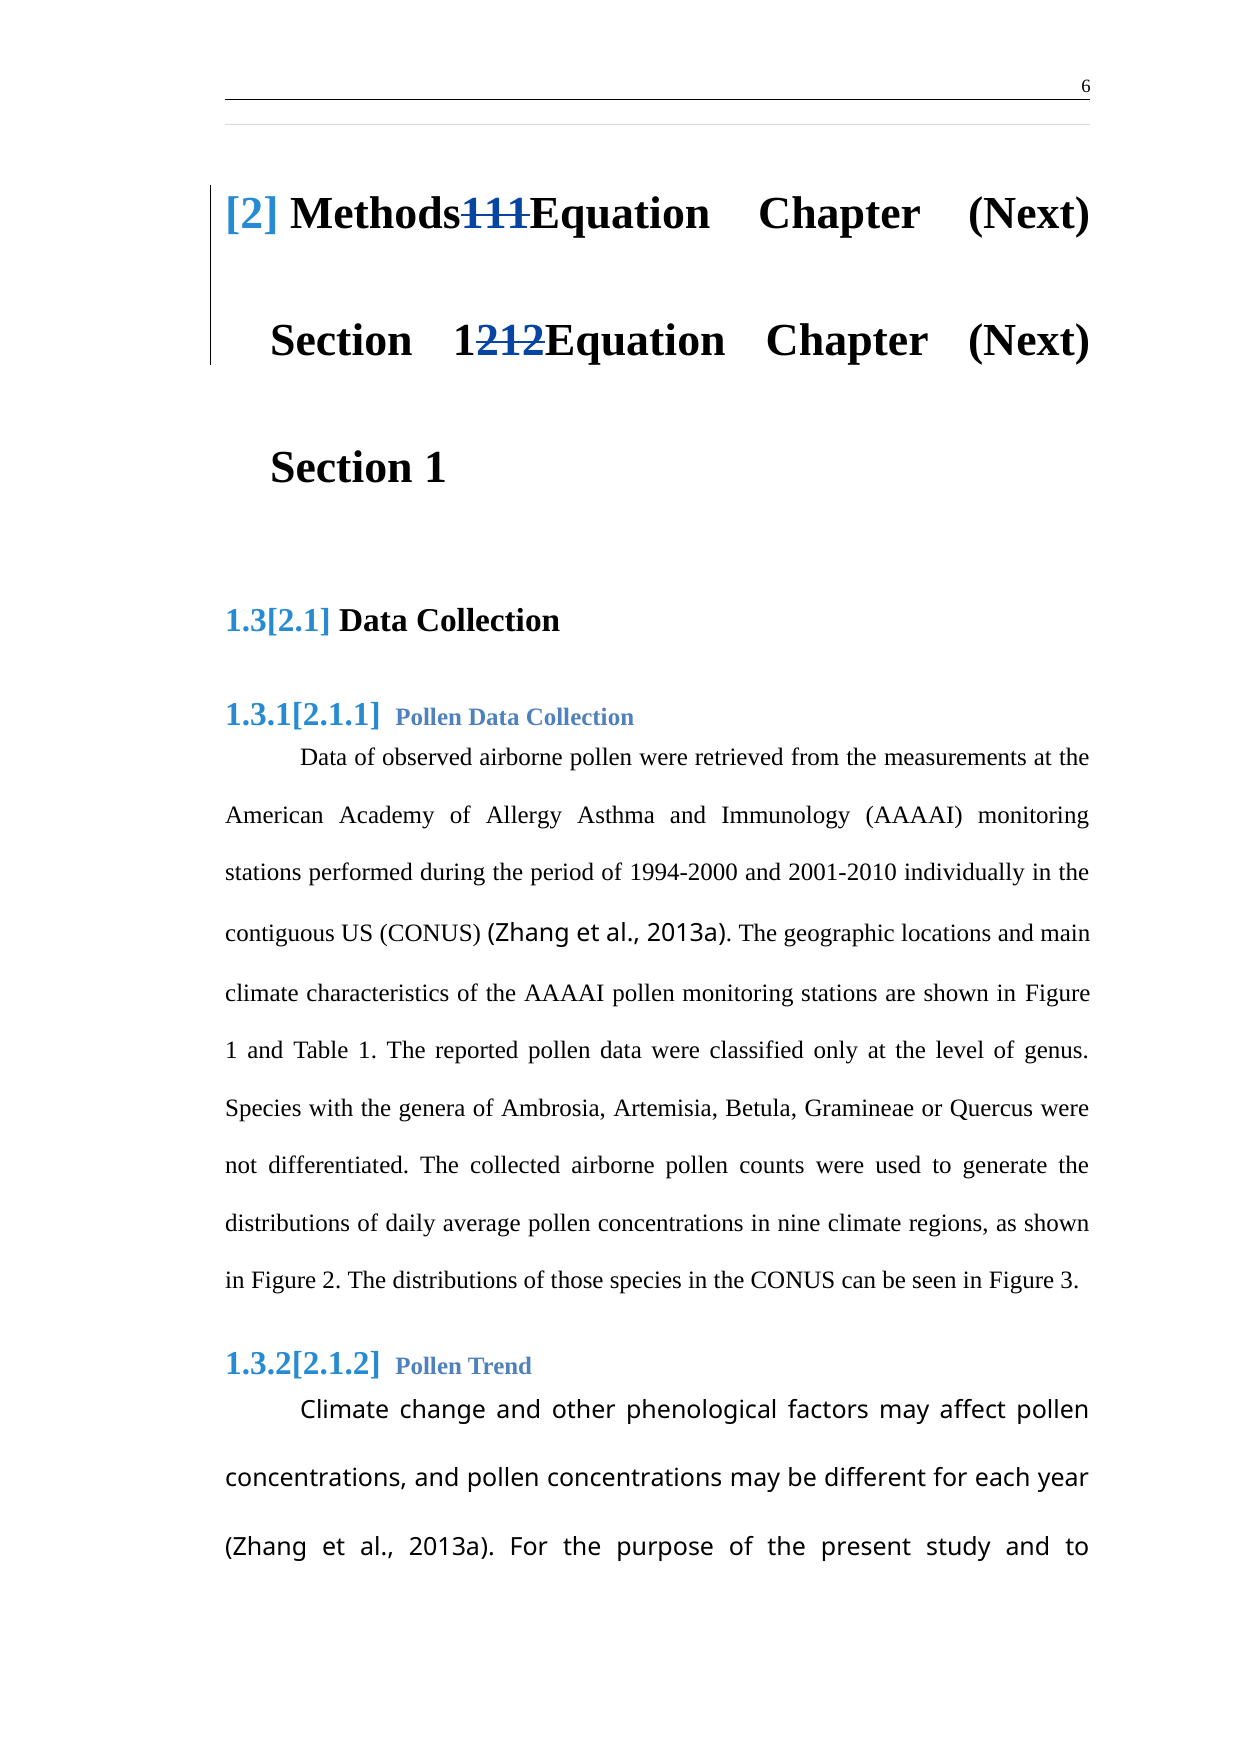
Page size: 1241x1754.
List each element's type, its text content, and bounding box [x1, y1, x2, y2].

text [225, 1392, 1090, 1562]
subtitle Pollen Trend [225, 1343, 1090, 1382]
text Data of observed airborne pollen were retrieved from the measurements at the American Academy of Allergy Asthma and Immunology (AAAAI) monitoring stations performed during the period of 1994-2000 and 2001-2010 individually in the contiguous US (CONUS) (Zhang et al., 2013a). The geographic locations and main climate characteristics of the AAAAI pollen monitoring stations are shown in and . The reported pollen data were classified only at the level of genus. Species with the genera of Ambrosia, Artemisia, Betula, Gramineae or Quercus were not differentiated. The collected airborne pollen counts were used to generate the distributions of daily average pollen concentrations in nine climate regions, as shown in . The distributions of those species in the CONUS can be seen in . [225, 742, 1090, 1294]
subtitle Methods [225, 185, 1090, 492]
subtitle Data Collection [225, 601, 1090, 639]
subtitle Pollen Data Collection [225, 694, 1090, 732]
